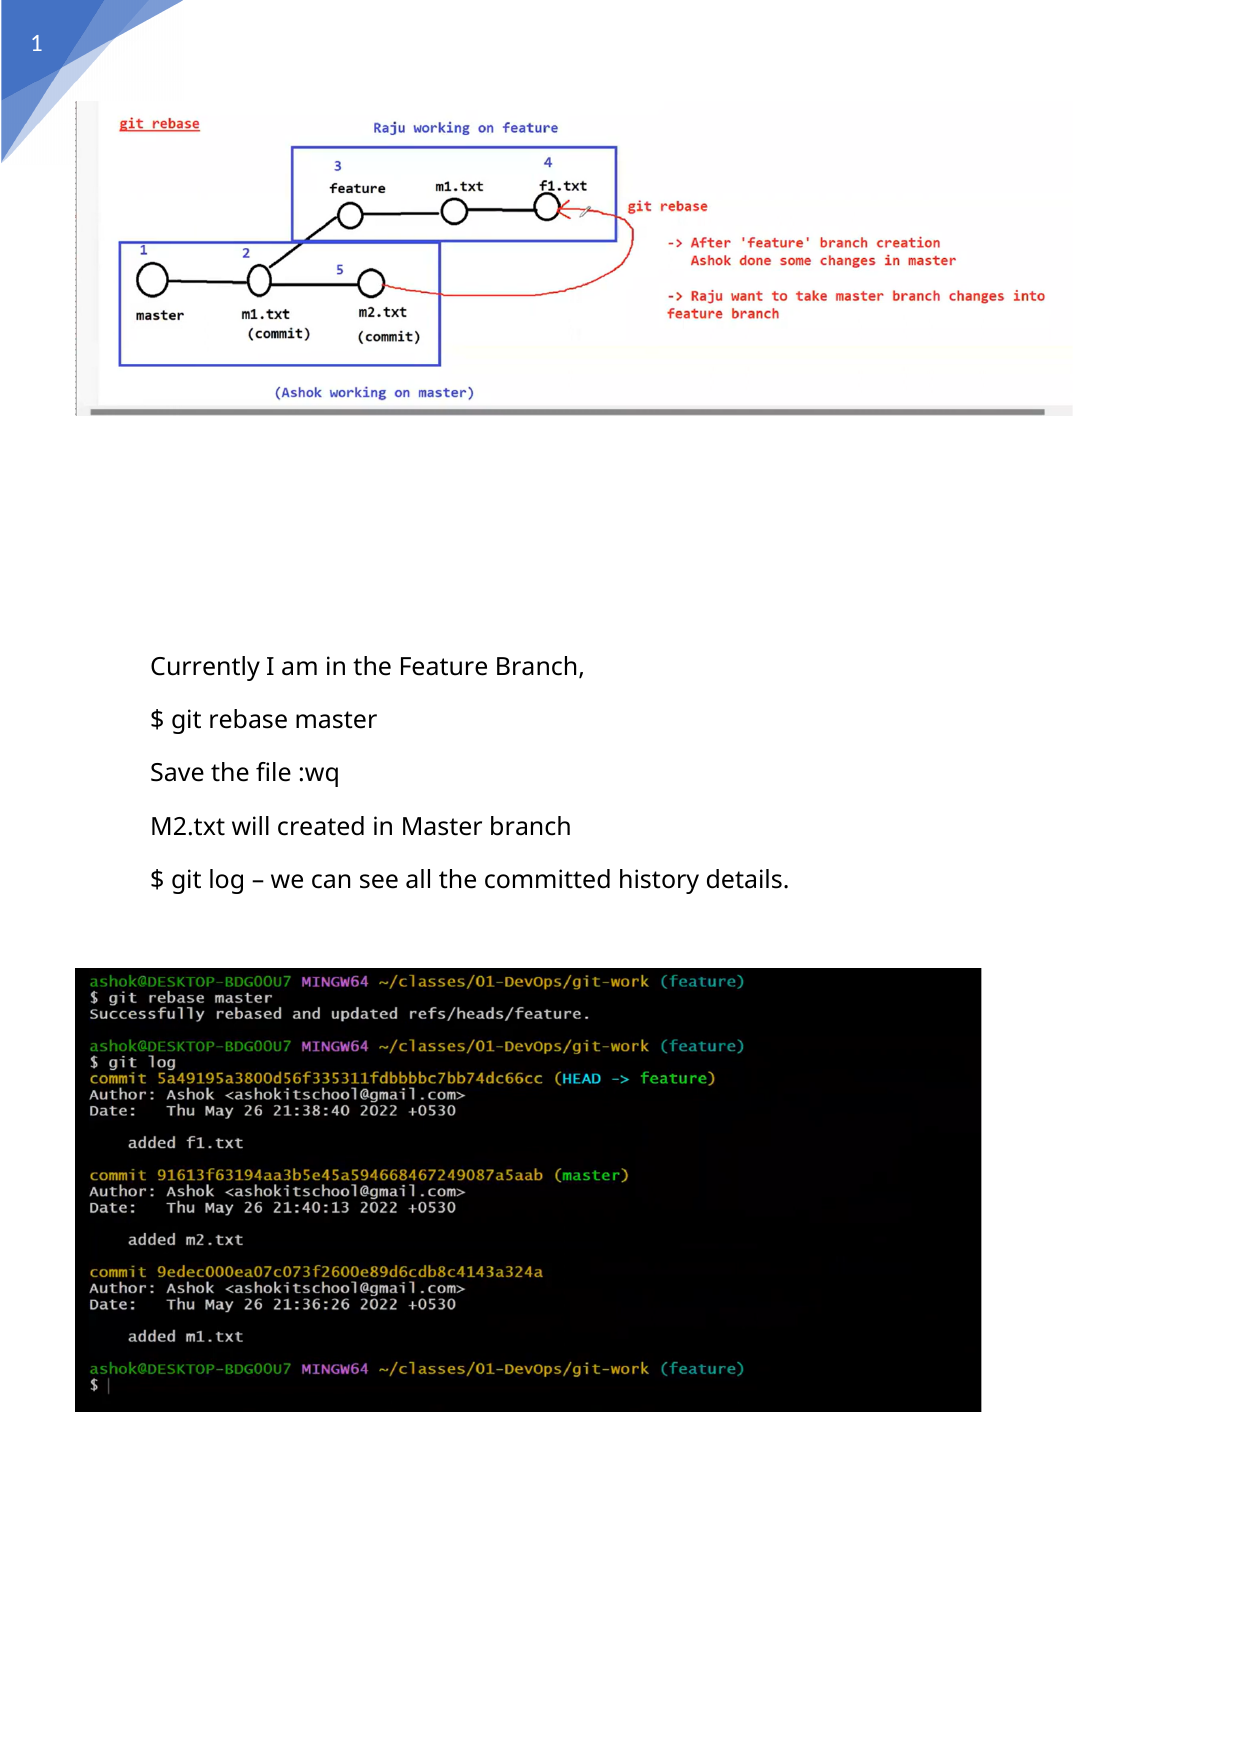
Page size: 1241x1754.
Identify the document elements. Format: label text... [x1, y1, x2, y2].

text $ git log – we can see all the committed history details. [75, 862, 1165, 896]
text Save the file :wq [75, 755, 1165, 789]
text Currently I am in the Feature Branch, [75, 648, 1165, 682]
text $ git rebase master [75, 702, 1165, 736]
text M2.txt will created in Master branch [75, 808, 1165, 842]
picture [1, 0, 1073, 416]
picture [75, 968, 982, 1412]
